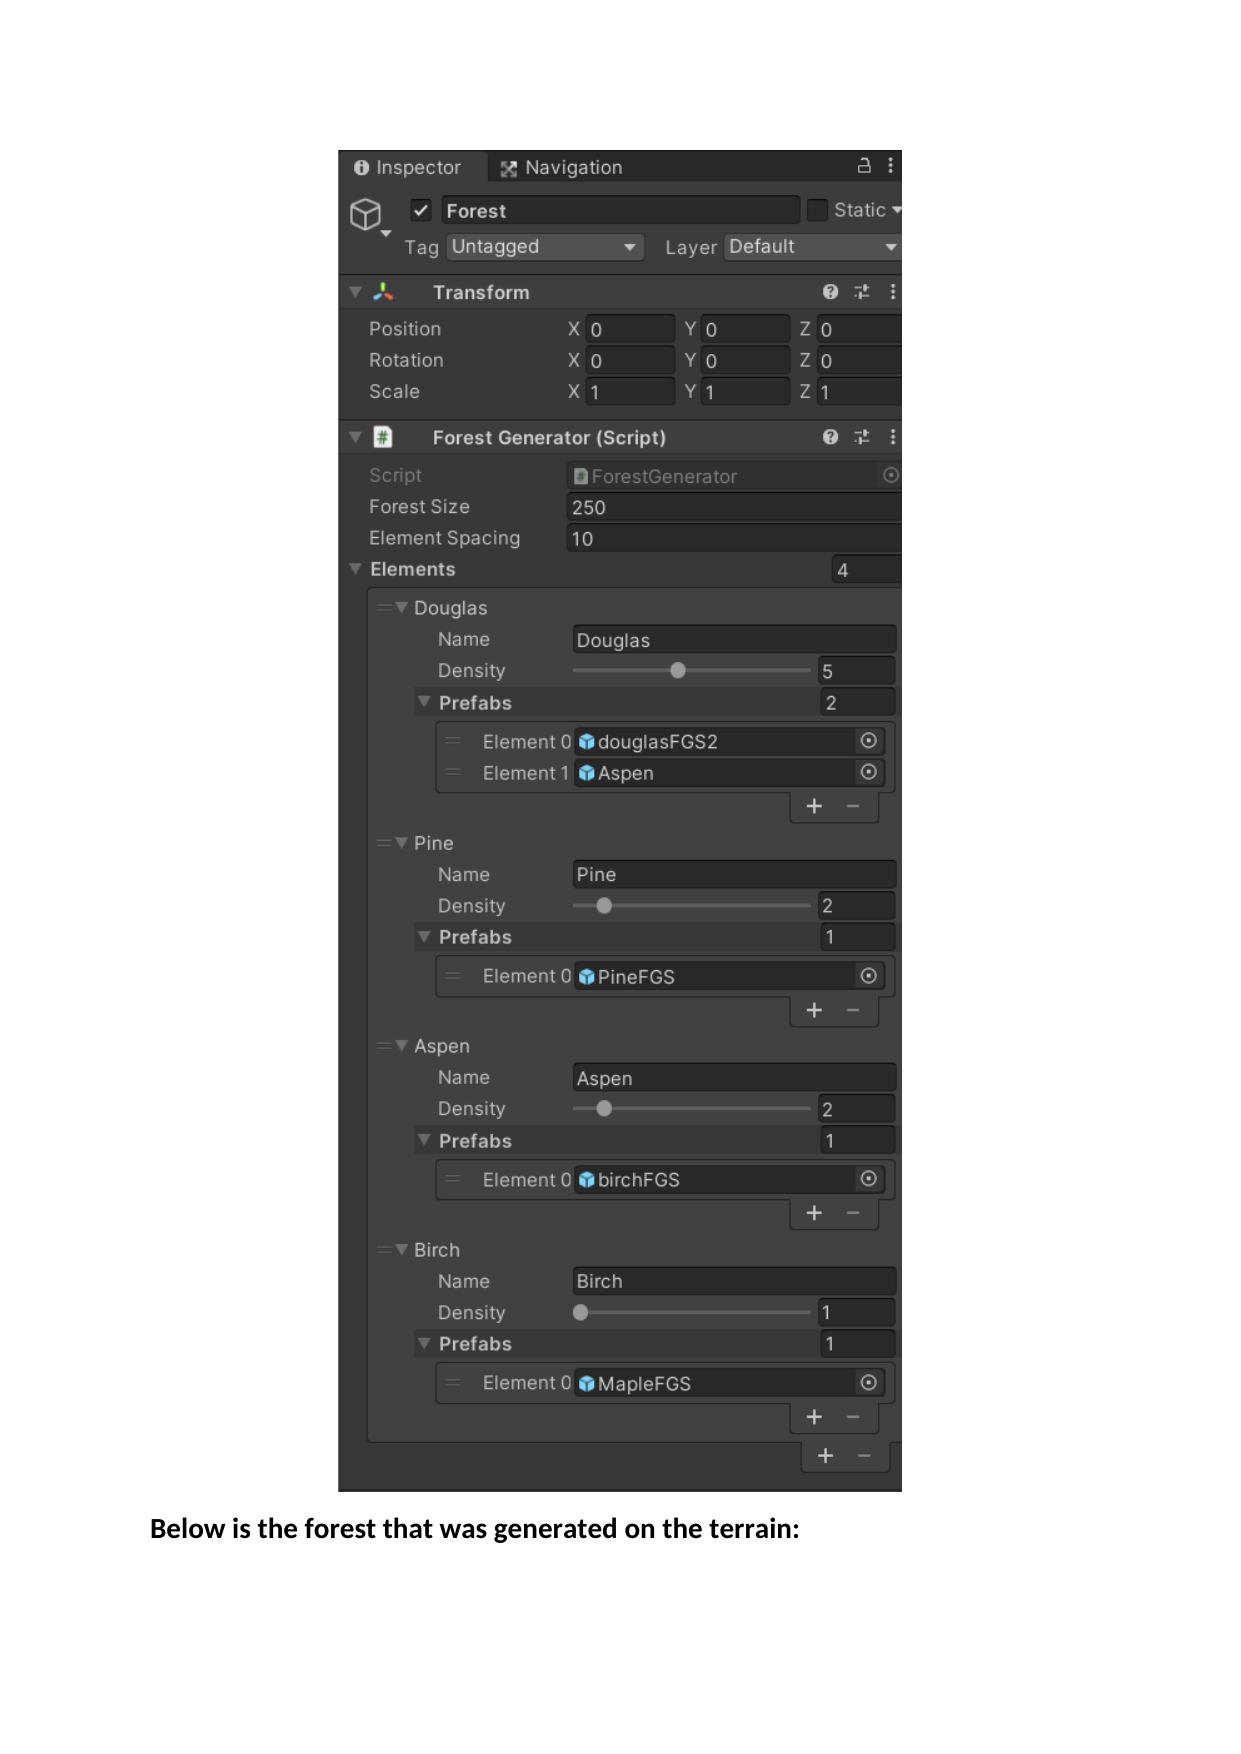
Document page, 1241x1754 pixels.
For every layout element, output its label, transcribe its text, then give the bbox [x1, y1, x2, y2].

text Below is the forest that was generated on the terrain: [150, 1510, 1090, 1546]
